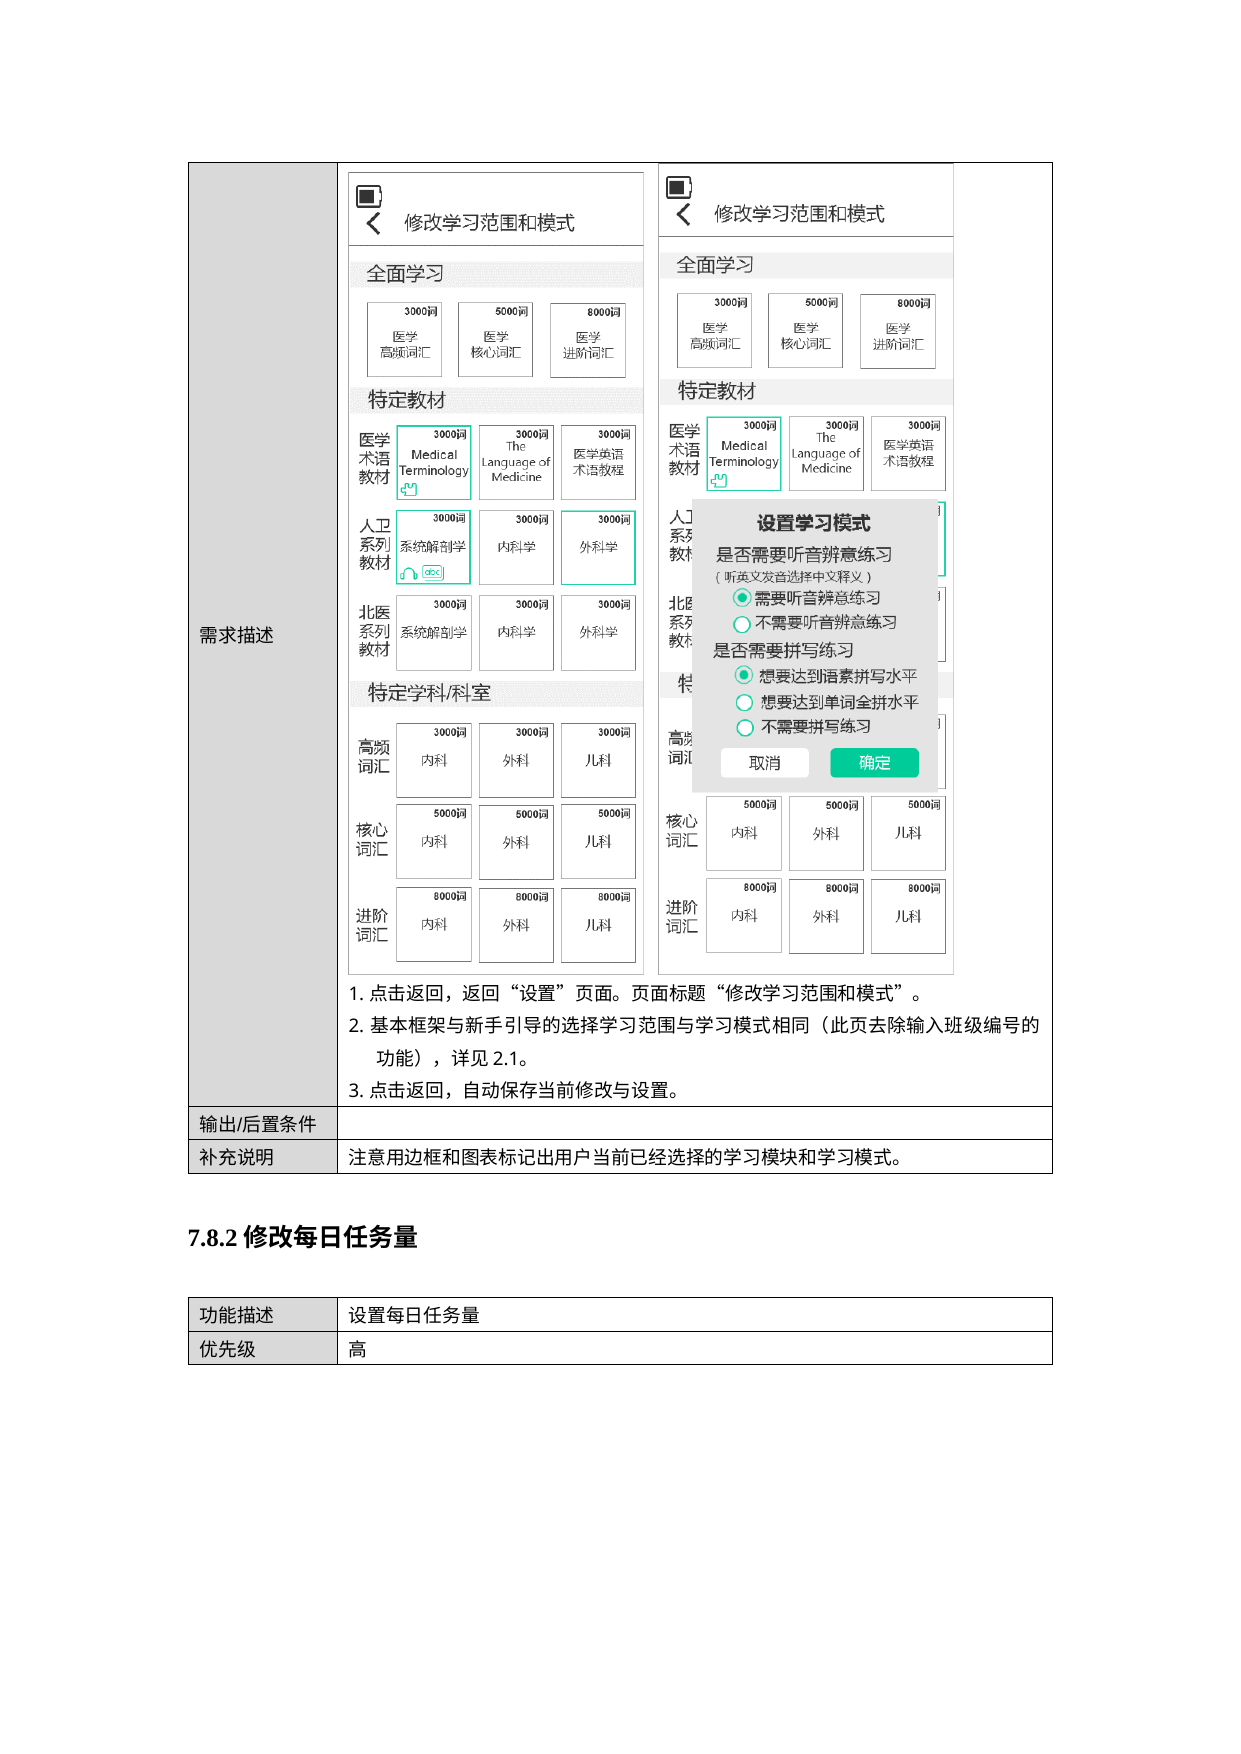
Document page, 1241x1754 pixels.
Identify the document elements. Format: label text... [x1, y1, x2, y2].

picture [348, 172, 644, 975]
table_cell 输出/后置条件 [189, 1107, 337, 1139]
table_header 设置每日任务量 [338, 1298, 1052, 1331]
table_cell 补充说明 [189, 1140, 337, 1173]
table_cell 优先级 [189, 1332, 337, 1364]
subtitle 7.8.2 修改每日任务量 [187, 1203, 1053, 1268]
table_cell [338, 1107, 1052, 1139]
table_cell 需求描述 [189, 163, 337, 1106]
table_cell 注意用边框和图表标记出用户当前已经选择的学习模块和学习模式。 [338, 1140, 1052, 1173]
picture [658, 163, 954, 975]
table_header 功能描述 [189, 1298, 337, 1331]
table_cell 1. 点击返回，返回“设置”页面。页面标题“修改学习范围和模式”。 2. 基本框架与新手引导的选择学习范围与学习模式相同（此页去除输入班级编号的功能），详见2.1。 3. 点击返回，自动保存当前修改与设置。 [338, 163, 1052, 1106]
table_cell 高 [338, 1332, 1052, 1364]
